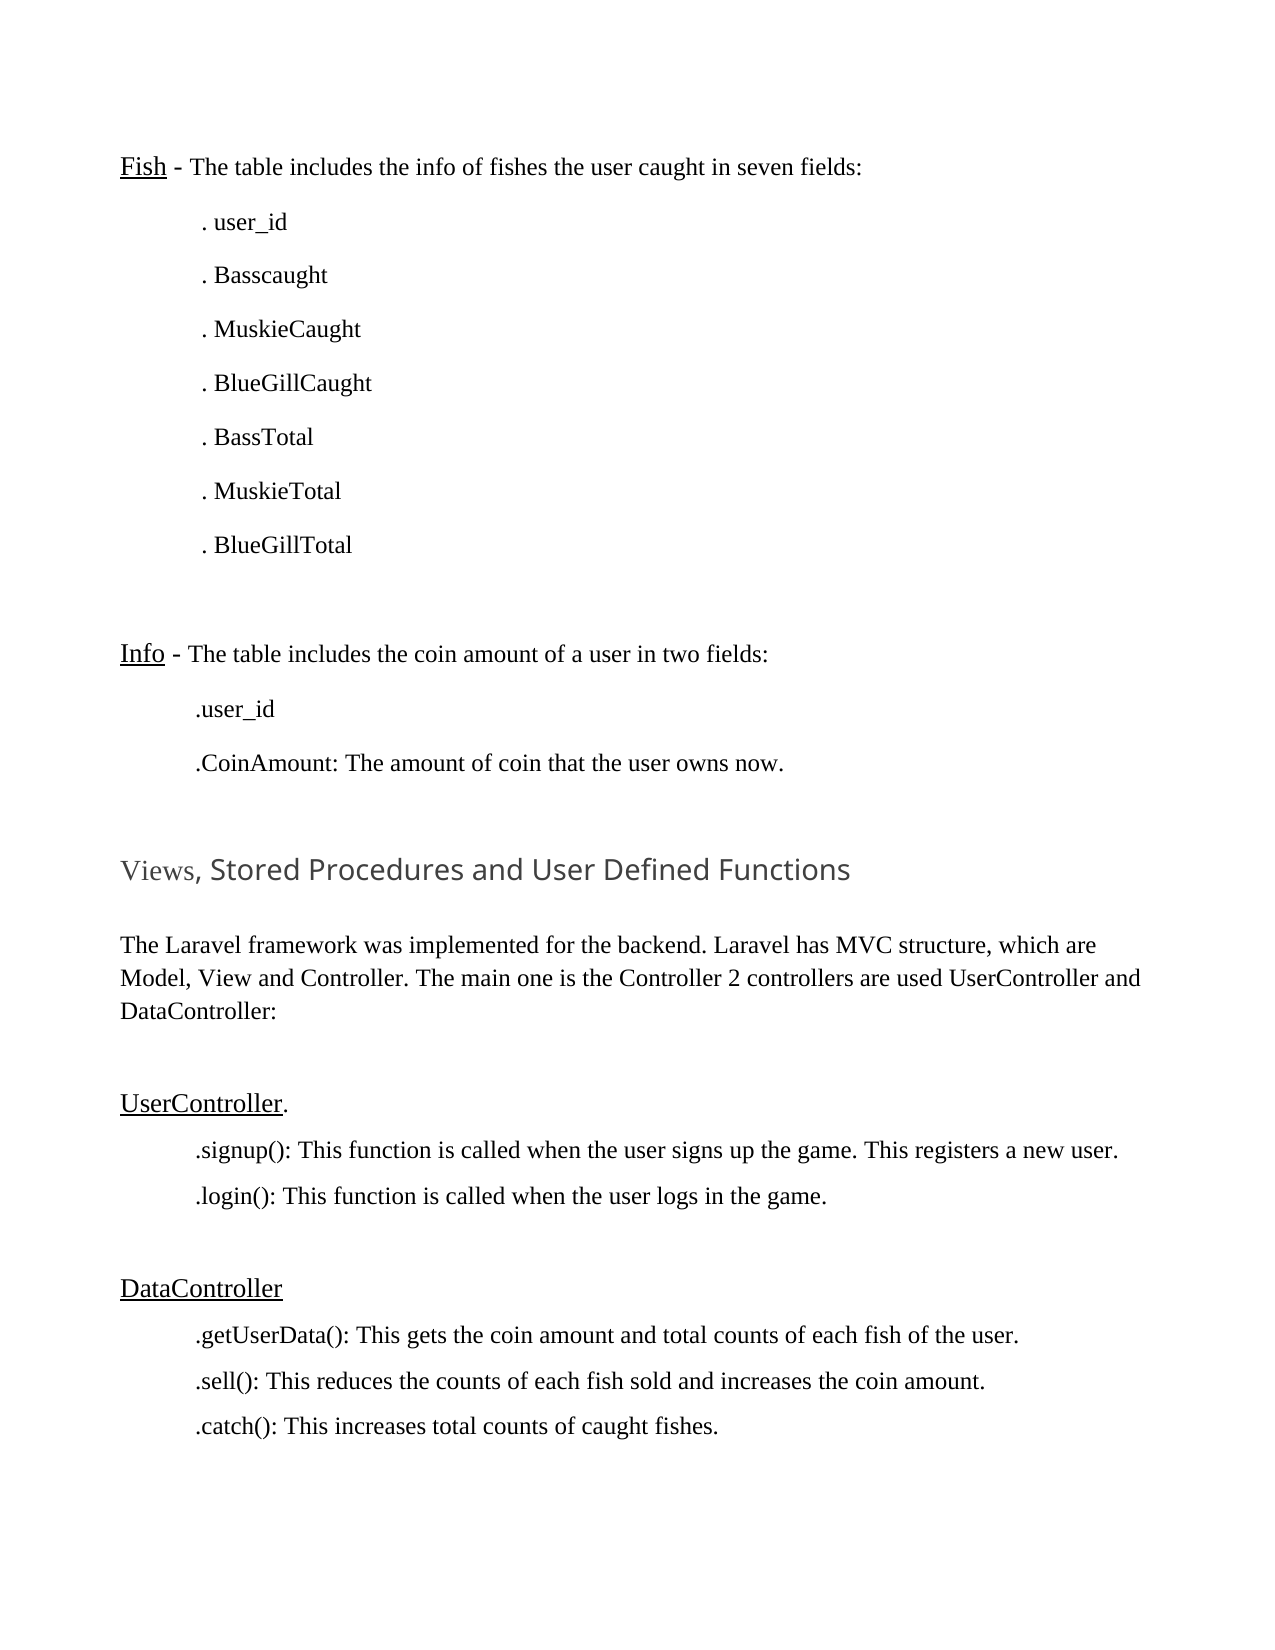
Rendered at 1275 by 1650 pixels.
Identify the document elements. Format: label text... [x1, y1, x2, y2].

text .catch(): This increases total counts of caught fishes. [195, 1411, 1155, 1440]
text DataController [120, 1272, 1155, 1303]
text .signup(): This function is called when the user signs up the game. This registers a new user. [195, 1135, 1155, 1164]
text . Basscaught [195, 260, 1155, 289]
text The Laravel framework was implemented for the backend. Laravel has MVC structure, which are Model, View and Controller. The main one is the Controller 2 controllers are used UserController and DataController: [120, 930, 1155, 1025]
text .CoinAmount: The amount of coin that the user owns now. [195, 748, 1155, 777]
text . BlueGillCaught [195, 368, 1155, 397]
text . BlueGillTotal [195, 530, 1155, 558]
text . MuskieTotal [195, 476, 1155, 504]
text .sell(): This reduces the counts of each fish sold and increases the coin amount. [195, 1366, 1155, 1394]
subtitle Views, Stored Procedures and User Defined Functions [120, 849, 1155, 889]
text . MuskieCaught [195, 314, 1155, 343]
text Fish - The table includes the info of fishes the user caught in seven fields: [120, 150, 1155, 181]
text UserController. [120, 1087, 1155, 1118]
text . BassTotal [195, 422, 1155, 451]
text .getUserData(): This gets the coin amount and total counts of each fish of the user. [195, 1320, 1155, 1349]
text Info - The table includes the coin amount of a user in two fields: [120, 637, 1155, 668]
text .user_id [195, 694, 1155, 723]
text . user_id [195, 207, 1155, 235]
text .login(): This function is called when the user logs in the game. [195, 1181, 1155, 1210]
